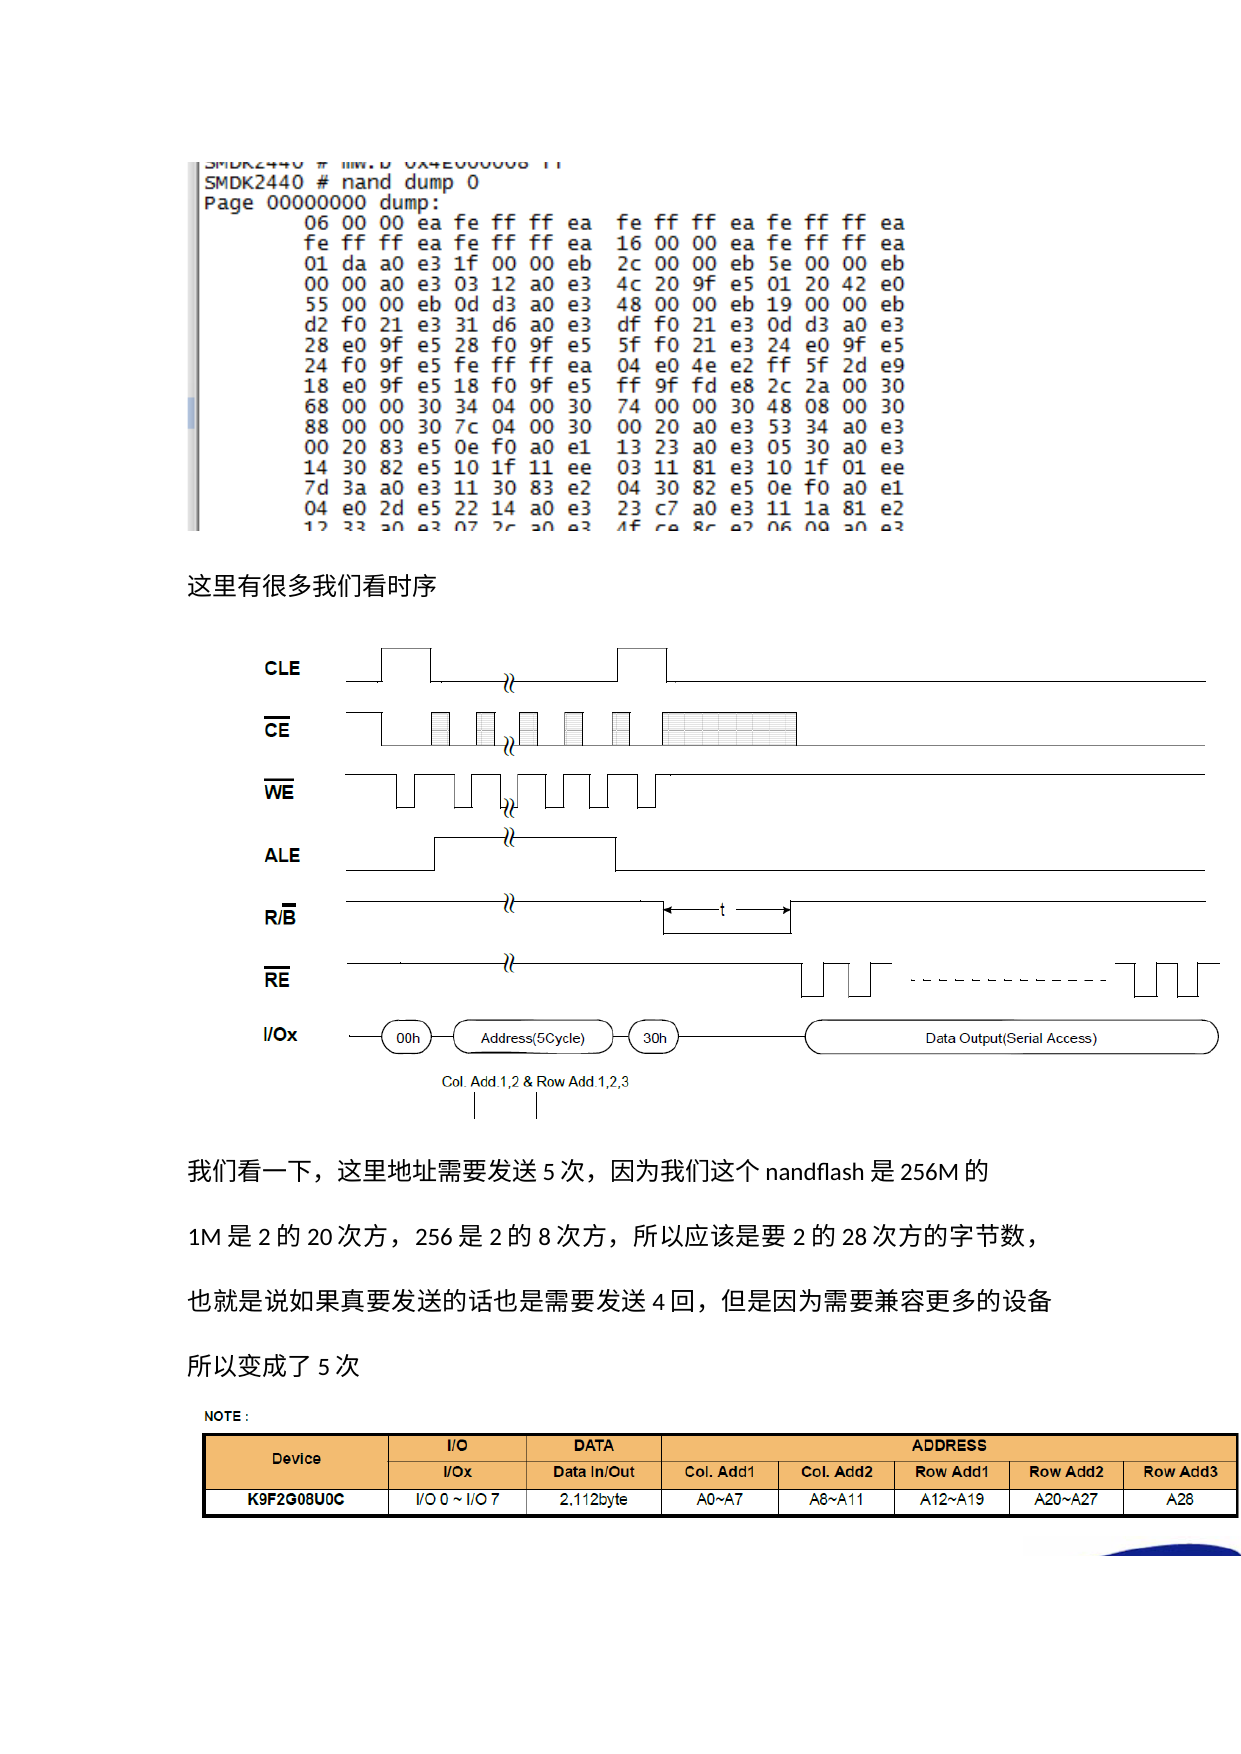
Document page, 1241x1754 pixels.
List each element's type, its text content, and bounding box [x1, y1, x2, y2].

text 我们看一下，这里地址需要发送5次，因为我们这个nandflash是256M的 [187, 1137, 1053, 1202]
picture [187, 617, 1241, 1119]
picture [187, 1397, 1241, 1556]
picture [187, 162, 1038, 531]
text 这里有很多我们看时序 [187, 552, 1053, 617]
text 1M是2的20次方，256是2的8次方，所以应该是要2的28次方的字节数，也就是说如果真要发送的话也是需要发送4回，但是因为需要兼容更多的设备所以变成了5次 [187, 1202, 1053, 1397]
